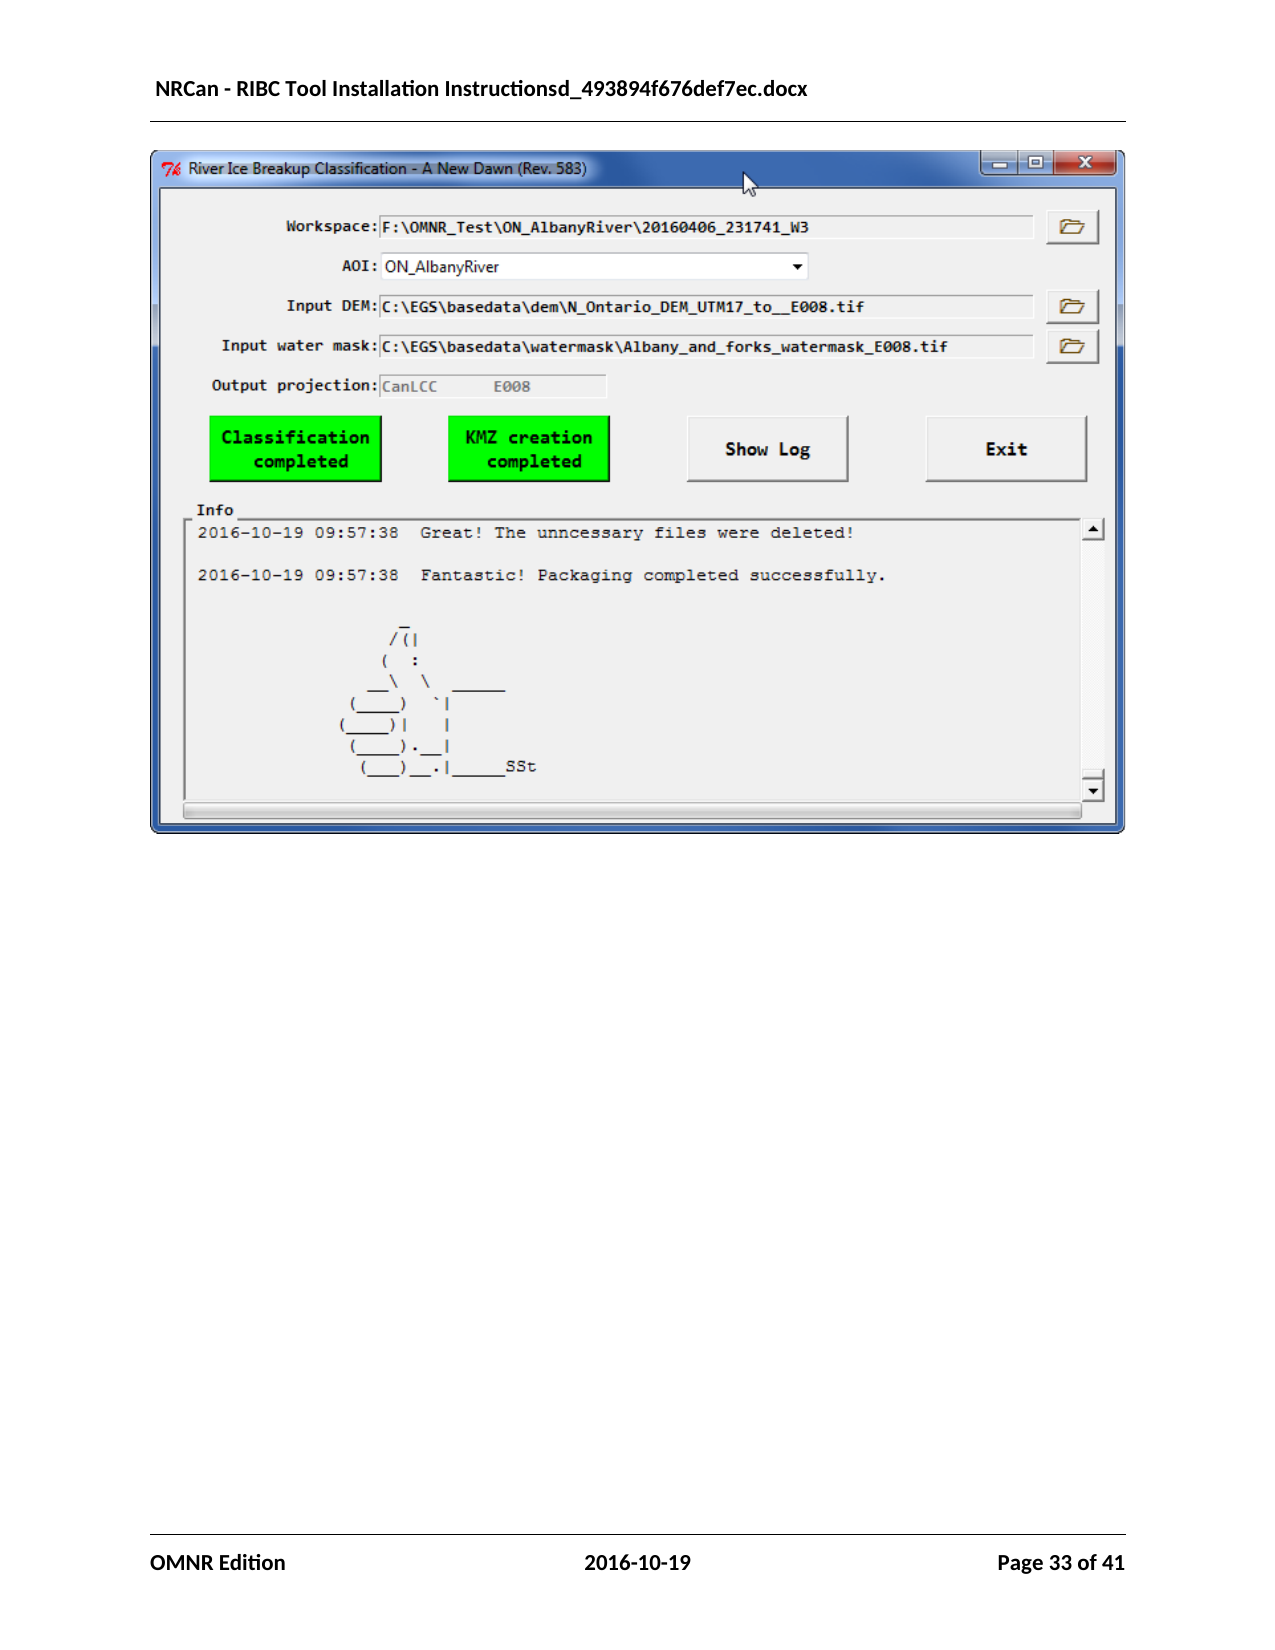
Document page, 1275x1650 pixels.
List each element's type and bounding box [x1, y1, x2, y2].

picture [150, 150, 1125, 834]
